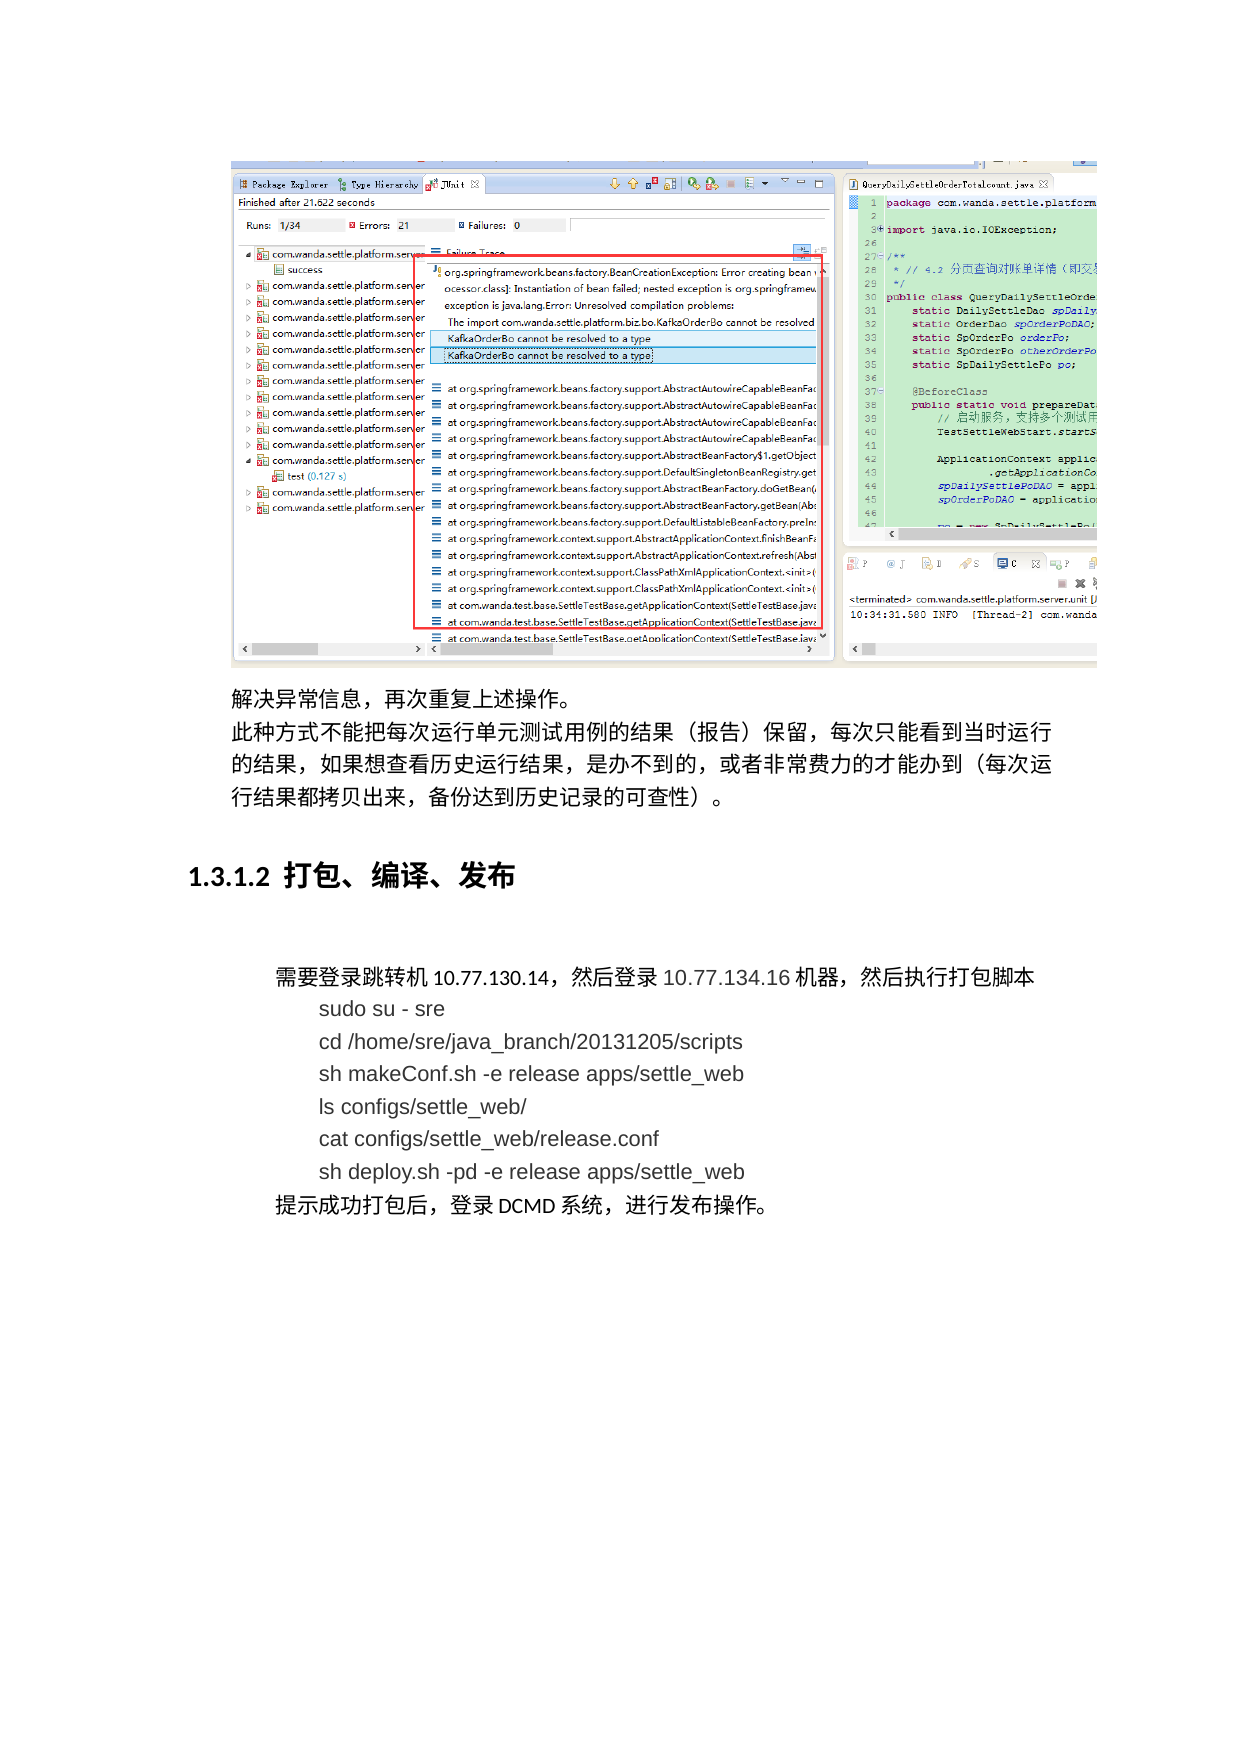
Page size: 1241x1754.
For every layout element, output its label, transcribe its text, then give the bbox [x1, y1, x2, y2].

text 此种方式不能把每次运行单元测试用例的结果（报告）保留，每次只能看到当时运行的结果，如果想查看历史运行结果，是办不到的，或者非常费力的才能办到（每次运行结果都拷贝出来，备份达到历史记录的可查性）。 [231, 714, 1053, 812]
text 需要登录跳转机10.77.130.14，然后登录10.77.134.16机器，然后执行打包脚本 [187, 960, 1053, 992]
text 提示成功打包后，登录DCMD系统，进行发布操作。 [231, 1187, 1053, 1220]
picture [231, 161, 1097, 668]
text 解决异常信息，再次重复上述操作。 [231, 682, 1053, 714]
subtitle 1.3.1.2 打包、编译、发布 [187, 841, 1053, 906]
text sudo su - sre cd /home/sre/java_branch/20131205/scripts sh makeConf.sh -e release apps/settle_web ls configs/settle_web/ cat configs/settle_web/release.conf sh deploy.sh -pd -e release apps/settle_web [319, 992, 1053, 1187]
